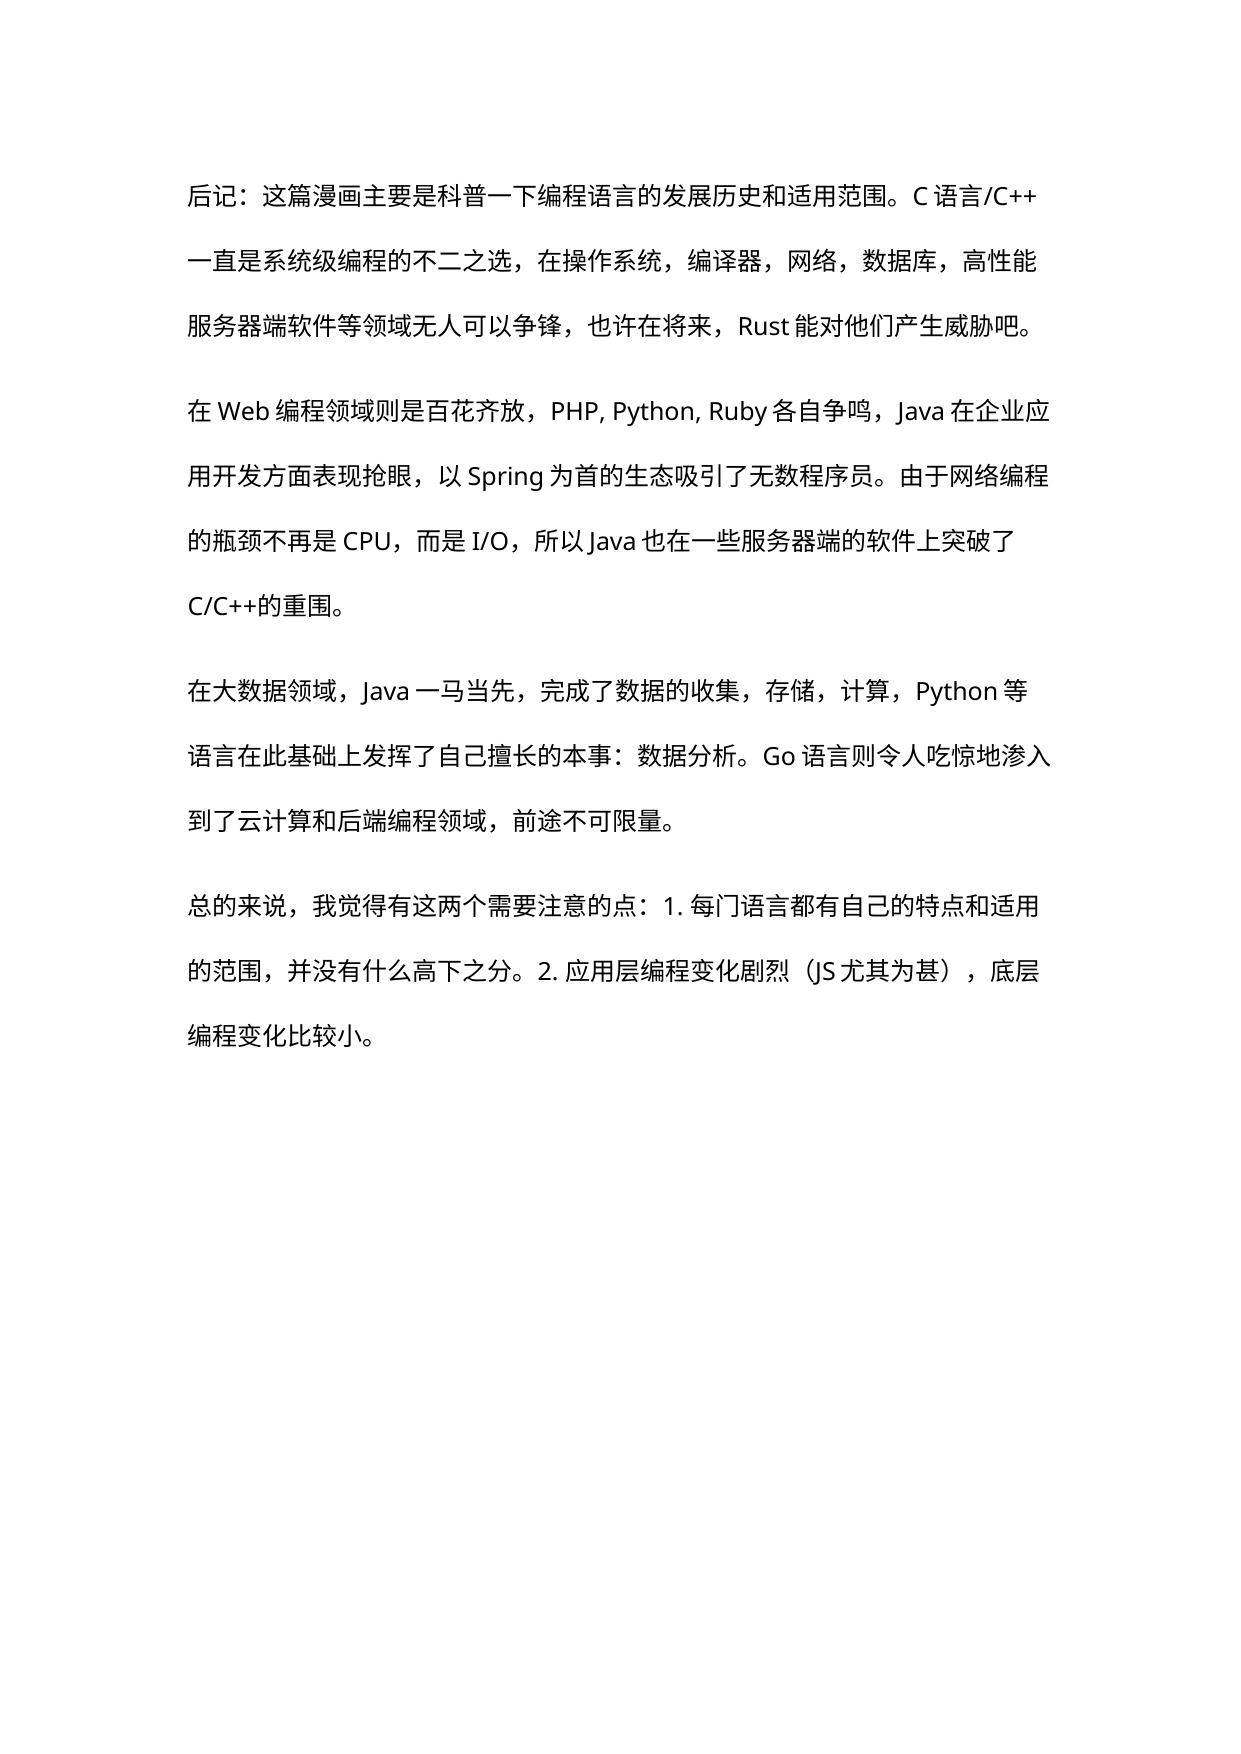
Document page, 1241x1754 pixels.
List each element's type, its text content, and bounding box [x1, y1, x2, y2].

text 在Web编程领域则是百花齐放，PHP, Python, Ruby各自争鸣，Java在企业应用开发方面表现抢眼，以Spring为首的生态吸引了无数程序员。由于网络编程的瓶颈不再是CPU，而是I/O，所以Java也在一些服务器端的软件上突破了C/C++的重围。 [187, 377, 1053, 637]
text 总的来说，我觉得有这两个需要注意的点：1. 每门语言都有自己的特点和适用的范围，并没有什么高下之分。2. 应用层编程变化剧烈（JS尤其为甚），底层编程变化比较小。 [187, 872, 1053, 1067]
text 在大数据领域，Java一马当先，完成了数据的收集，存储，计算，Python等语言在此基础上发挥了自己擅长的本事：数据分析。Go语言则令人吃惊地渗入到了云计算和后端编程领域，前途不可限量。 [187, 657, 1053, 852]
text 后记：这篇漫画主要是科普一下编程语言的发展历史和适用范围。C语言/C++一直是系统级编程的不二之选，在操作系统，编译器，网络，数据库，高性能服务器端软件等领域无人可以争锋，也许在将来，Rust能对他们产生威胁吧。 [187, 162, 1053, 357]
